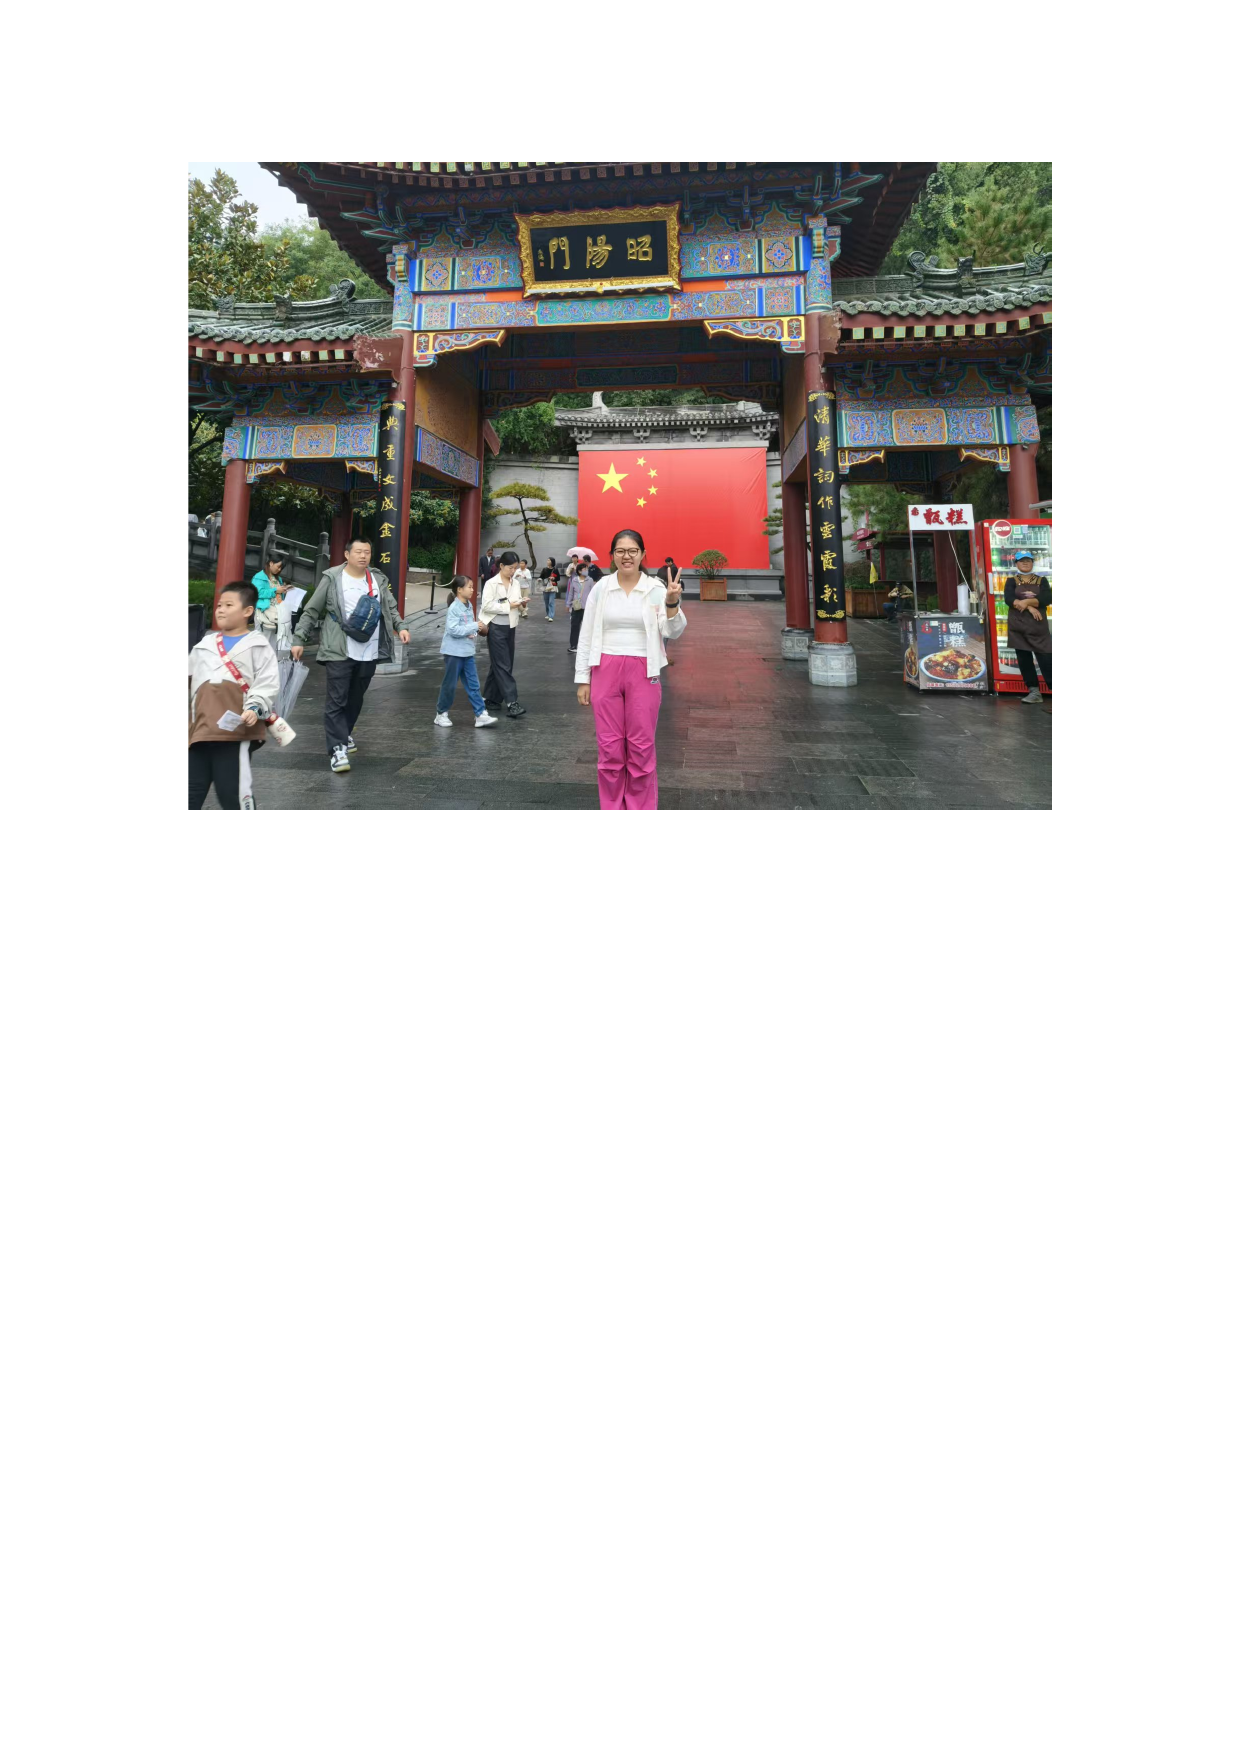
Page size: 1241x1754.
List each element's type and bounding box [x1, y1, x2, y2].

picture [188, 162, 1052, 810]
